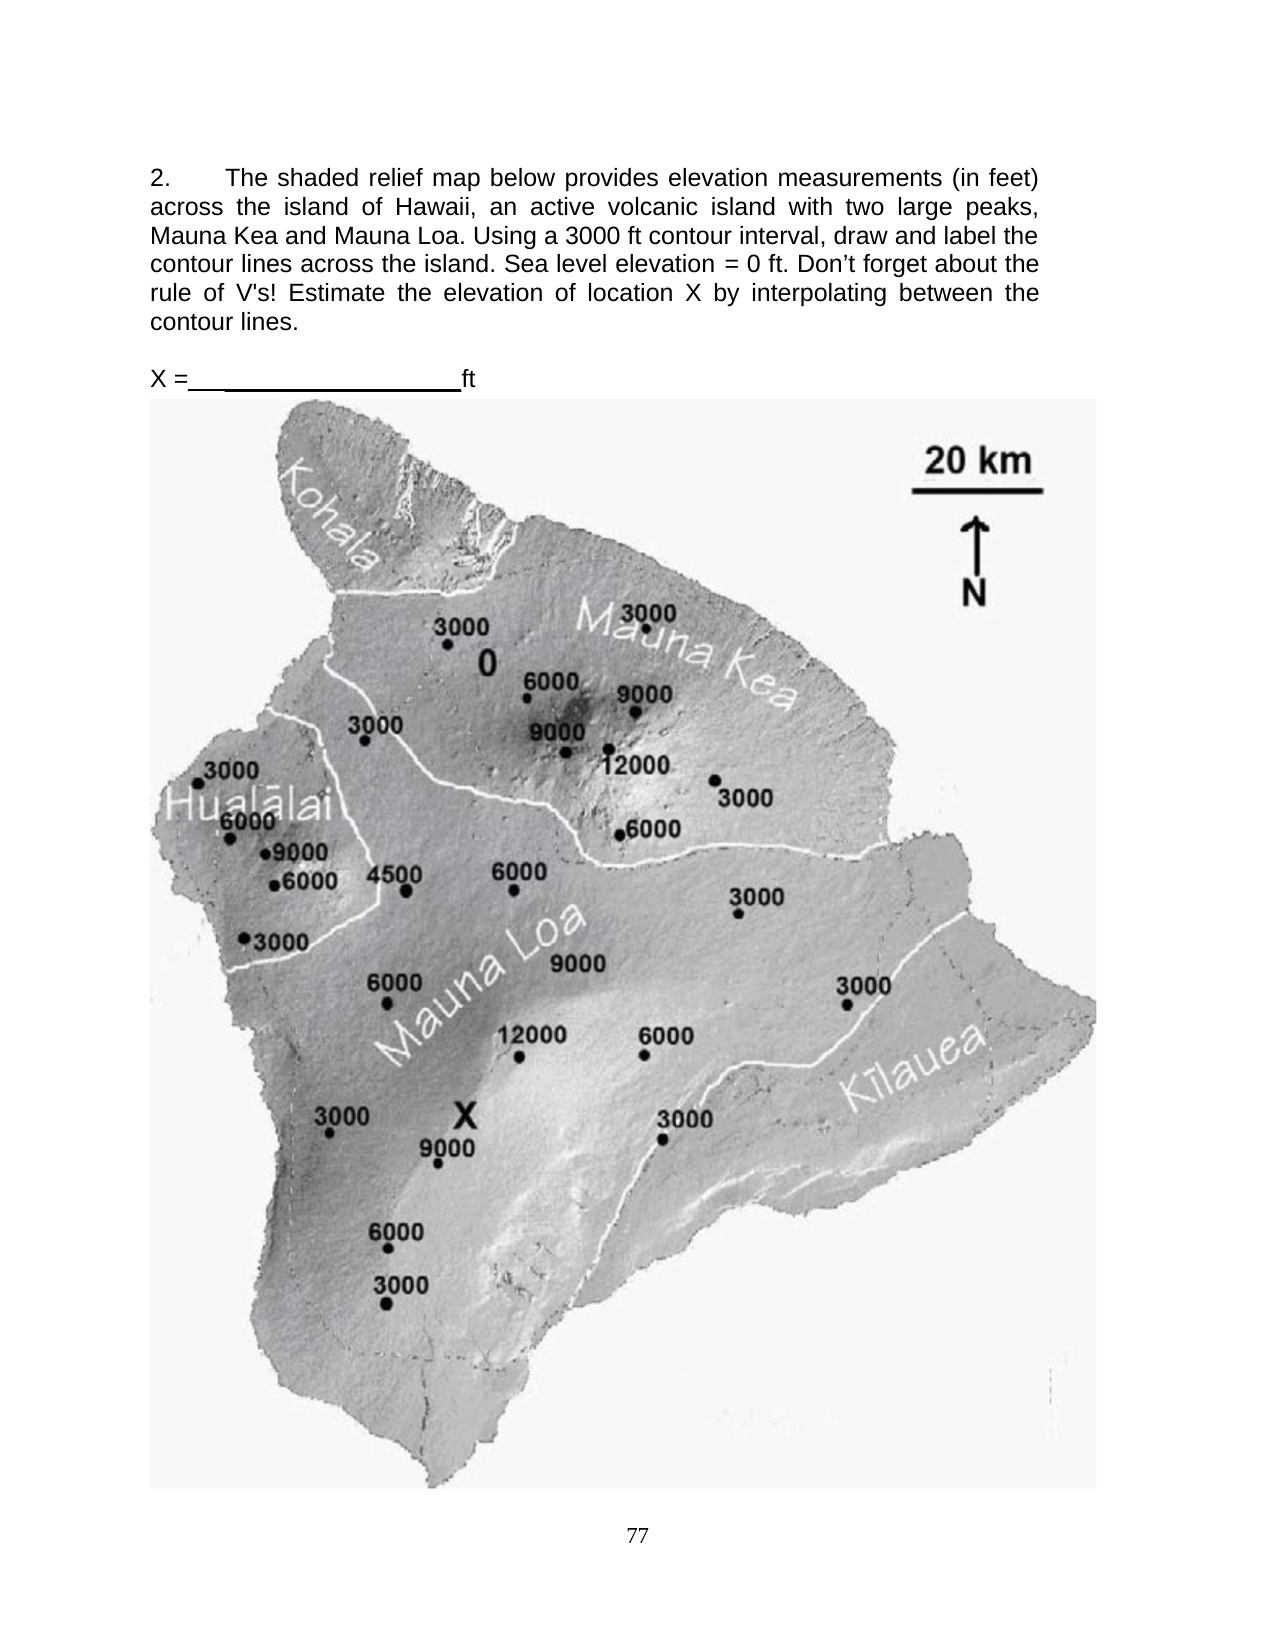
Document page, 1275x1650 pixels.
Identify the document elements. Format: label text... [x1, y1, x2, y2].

list The shaded relief map below provides elevation measurements (in feet) across the island of Hawaii, an active volcanic island with two large peaks, Mauna Kea and Mauna Loa. Using a 3000 ft contour interval, draw and label the contour lines across the island. Sea level elevation = 0 ft. Don’t forget about the rule of V's! Estimate the elevation of location X by interpolating between the contour lines. [150, 163, 1041, 336]
picture [150, 399, 1097, 1492]
list X = _________________ft [150, 364, 1041, 393]
